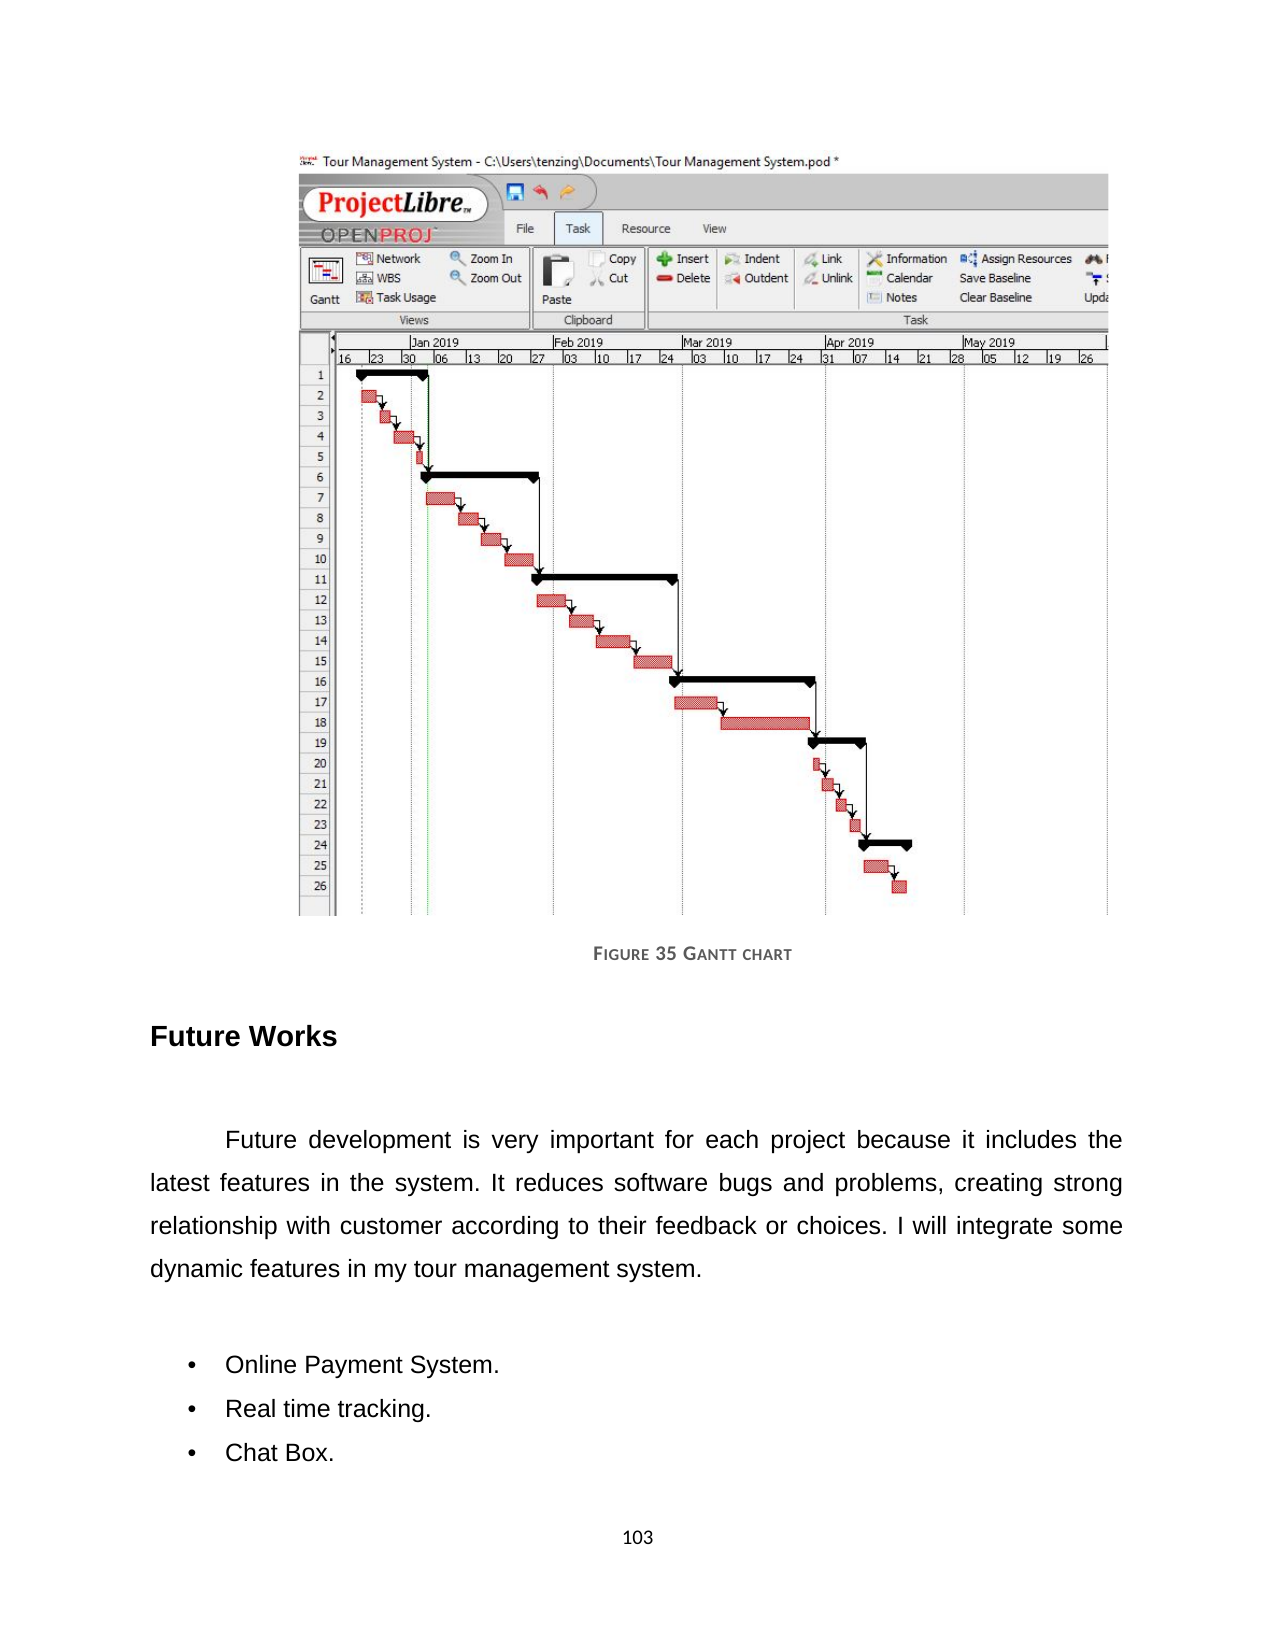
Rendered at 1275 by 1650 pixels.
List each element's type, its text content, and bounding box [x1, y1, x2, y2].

text Future development is very important for each project because it includes the latest features in the system. It reduces software bugs and problems, creating strong relationship with customer according to their feedback or choices. I will integrate some dynamic features in my tour management system. [150, 1125, 1125, 1283]
list Online Payment System. [187, 1350, 1125, 1379]
picture [298, 150, 1109, 916]
text Figure 35 Gantt chart [519, 941, 1125, 966]
subtitle Future Works [150, 1019, 1125, 1052]
list Real time tracking. [187, 1394, 1125, 1423]
list Chat Box. [187, 1438, 1125, 1467]
